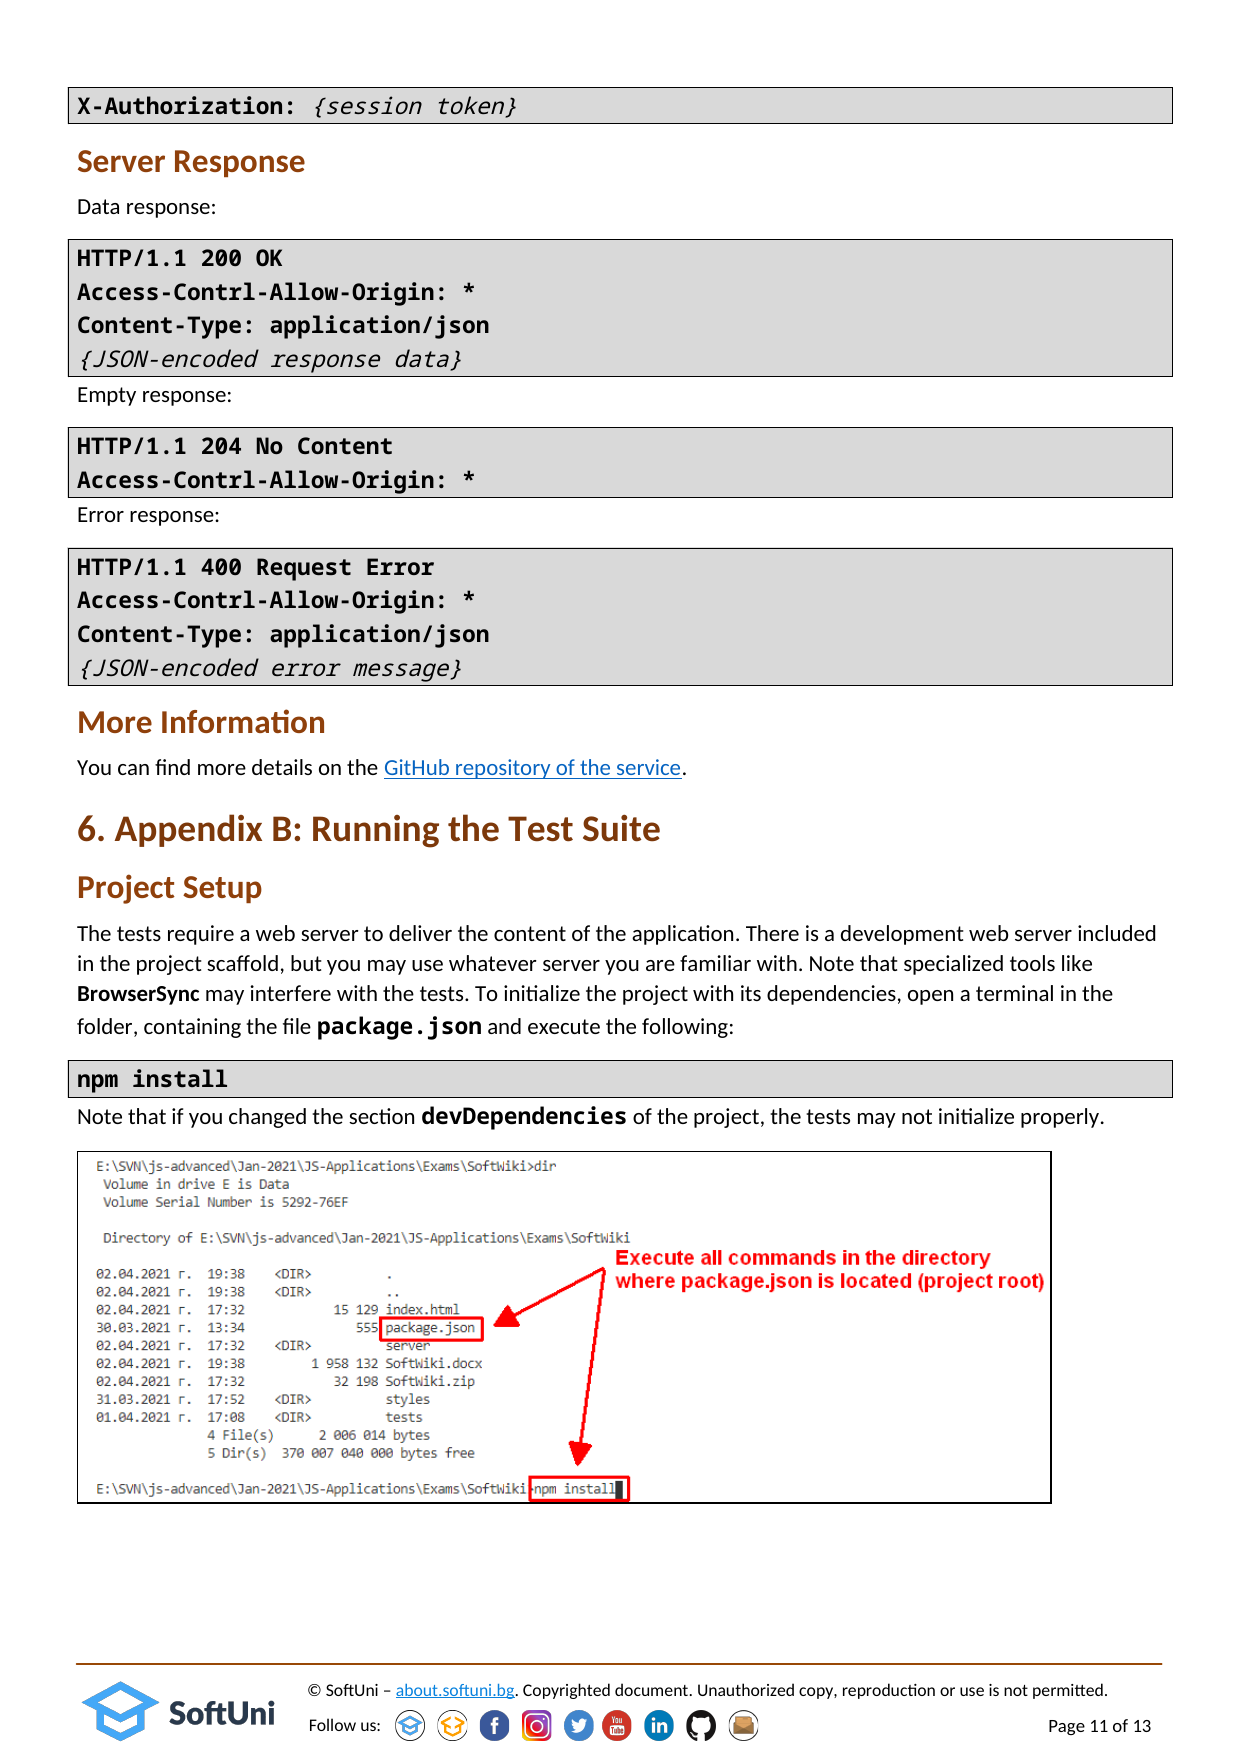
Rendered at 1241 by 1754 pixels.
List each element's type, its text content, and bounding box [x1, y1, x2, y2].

text HTTP/1.1 204 No Content [69, 428, 1172, 461]
picture [78, 1152, 1050, 1502]
picture [602, 1710, 632, 1741]
picture [564, 1710, 594, 1741]
text Error response: [77, 501, 1163, 529]
list Appendix B: Running the Test Suite [77, 804, 1163, 850]
text Data response: [77, 192, 1163, 220]
picture [644, 1710, 653, 1719]
picture [75, 1676, 281, 1747]
text Content-Type: application/json [69, 306, 1172, 340]
text Access-Contrl-Allow-Origin: * [69, 461, 1172, 497]
picture [437, 1710, 468, 1741]
text The tests require a web server to deliver the content of the application. There is a development web server included in the project scaffold, but you may use whatever server you are familiar with. Note that specialized tools like BrowserSync may interfere with the tests. To initialize the project with its dependencies, open a terminal in the folder, containing the file package.json and execute the following: [77, 919, 1163, 1041]
text Note that if you changed the section devDependencies of the project, the tests may not initialize properly. [77, 1100, 1163, 1131]
text You can find more details on the GitHub repository of the service. [77, 753, 1163, 782]
picture [658, 1723, 667, 1732]
text X-Authorization: {session token} [69, 88, 1172, 123]
text Access-Contrl-Allow-Origin: * [69, 272, 1172, 306]
text HTTP/1.1 200 OK [69, 240, 1172, 272]
text {JSON-encoded response data} [69, 340, 1172, 376]
picture [644, 1732, 653, 1741]
text {JSON-encoded error message} [69, 649, 1172, 685]
text npm install [69, 1061, 1172, 1097]
picture [479, 1710, 510, 1741]
text Server Response [77, 139, 1163, 180]
picture [665, 1732, 674, 1741]
picture [686, 1710, 716, 1741]
picture [395, 1710, 425, 1741]
text Access-Contrl-Allow-Origin: * [69, 581, 1172, 615]
text HTTP/1.1 400 Request Error [69, 549, 1172, 581]
text Empty response: [77, 380, 1163, 408]
text More Information [77, 701, 1163, 742]
text Content-Type: application/json [69, 615, 1172, 649]
text Project Setup [77, 867, 1163, 907]
picture [665, 1710, 674, 1719]
picture [728, 1710, 759, 1741]
picture [522, 1710, 552, 1741]
